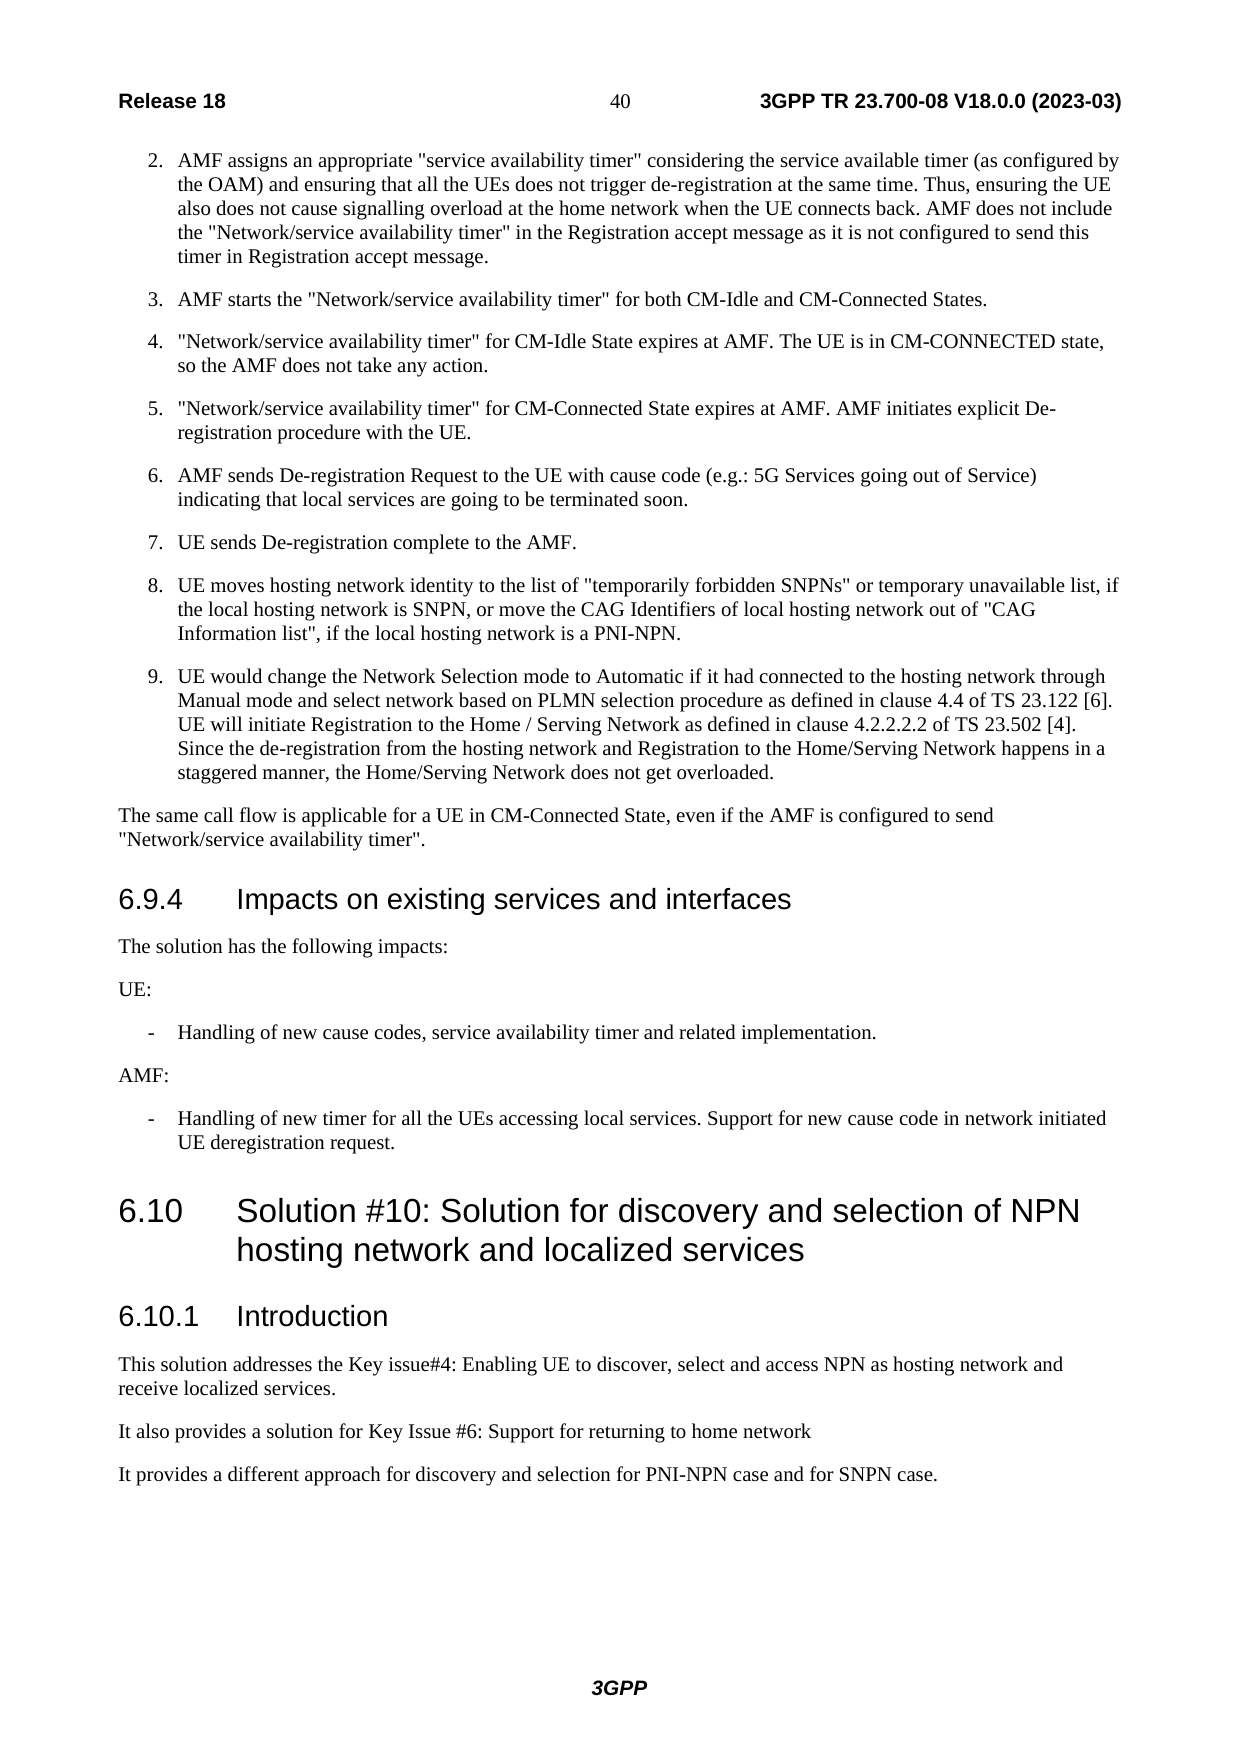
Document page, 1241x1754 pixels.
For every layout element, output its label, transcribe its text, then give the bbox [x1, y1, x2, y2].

subtitle 6.10.1 Introduction [118, 1299, 1122, 1333]
text 7. UE sends De-registration complete to the AMF. [148, 530, 1122, 554]
text - Handling of new cause codes, service availability timer and related implementation. [148, 1020, 1122, 1044]
subtitle 6.9.4 Impacts on existing services and interfaces [118, 882, 1122, 916]
text 5. "Network/service availability timer" for CM-Connected State expires at AMF. AMF initiates explicit De-registration procedure with the UE. [148, 396, 1122, 444]
text 4. "Network/service availability timer" for CM-Idle State expires at AMF. The UE is in CM-CONNECTED state, so the AMF does not take any action. [148, 329, 1122, 377]
text 3. AMF starts the "Network/service availability timer" for both CM-Idle and CM-Connected States. [148, 287, 1122, 311]
text It provides a different approach for discovery and selection for PNI-NPN case and for SNPN case. [118, 1461, 1122, 1486]
text 8. UE moves hosting network identity to the list of "temporarily forbidden SNPNs" or temporary unavailable list, if the local hosting network is SNPN, or move the CAG Identifiers of local hosting network out of "CAG Information list", if the local hosting network is a PNI-NPN. [148, 573, 1122, 645]
text It also provides a solution for Key Issue #6: Support for returning to home network [118, 1419, 1122, 1443]
text 2. AMF assigns an appropriate "service availability timer" considering the service available timer (as configured by the OAM) and ensuring that all the UEs does not trigger de-registration at the same time. Thus, ensuring the UE also does not cause signalling overload at the home network when the UE connects back. AMF does not include the "Network/service availability timer" in the Registration accept message as it is not configured to send this timer in Registration accept message. [148, 147, 1122, 268]
text The solution has the following impacts: [118, 934, 1122, 958]
subtitle 6.10 Solution #10: Solution for discovery and selection of NPN hosting network and localized services [118, 1191, 1122, 1268]
text - Handling of new timer for all the UEs accessing local services. Support for new cause code in network initiated UE deregistration request. [148, 1106, 1122, 1154]
text AMF: [118, 1063, 1122, 1087]
text 6. AMF sends De-registration Request to the UE with cause code (e.g.: 5G Services going out of Service) indicating that local services are going to be terminated soon. [148, 463, 1122, 511]
text 9. UE would change the Network Selection mode to Automatic if it had connected to the hosting network through Manual mode and select network based on PLMN selection procedure as defined in clause 4.4 of TS 23.122 [6]. UE will initiate Registration to the Home / Serving Network as defined in clause 4.2.2.2.2 of TS 23.502 [4]. Since the de-registration from the hosting network and Registration to the Home/Serving Network happens in a staggered manner, the Home/Serving Network does not get overloaded. [148, 664, 1122, 784]
text This solution addresses the Key issue#4: Enabling UE to discover, select and access NPN as hosting network and receive localized services. [118, 1352, 1122, 1400]
text The same call flow is applicable for a UE in CM-Connected State, even if the AMF is configured to send "Network/service availability timer". [118, 803, 1122, 851]
text UE: [118, 977, 1122, 1001]
